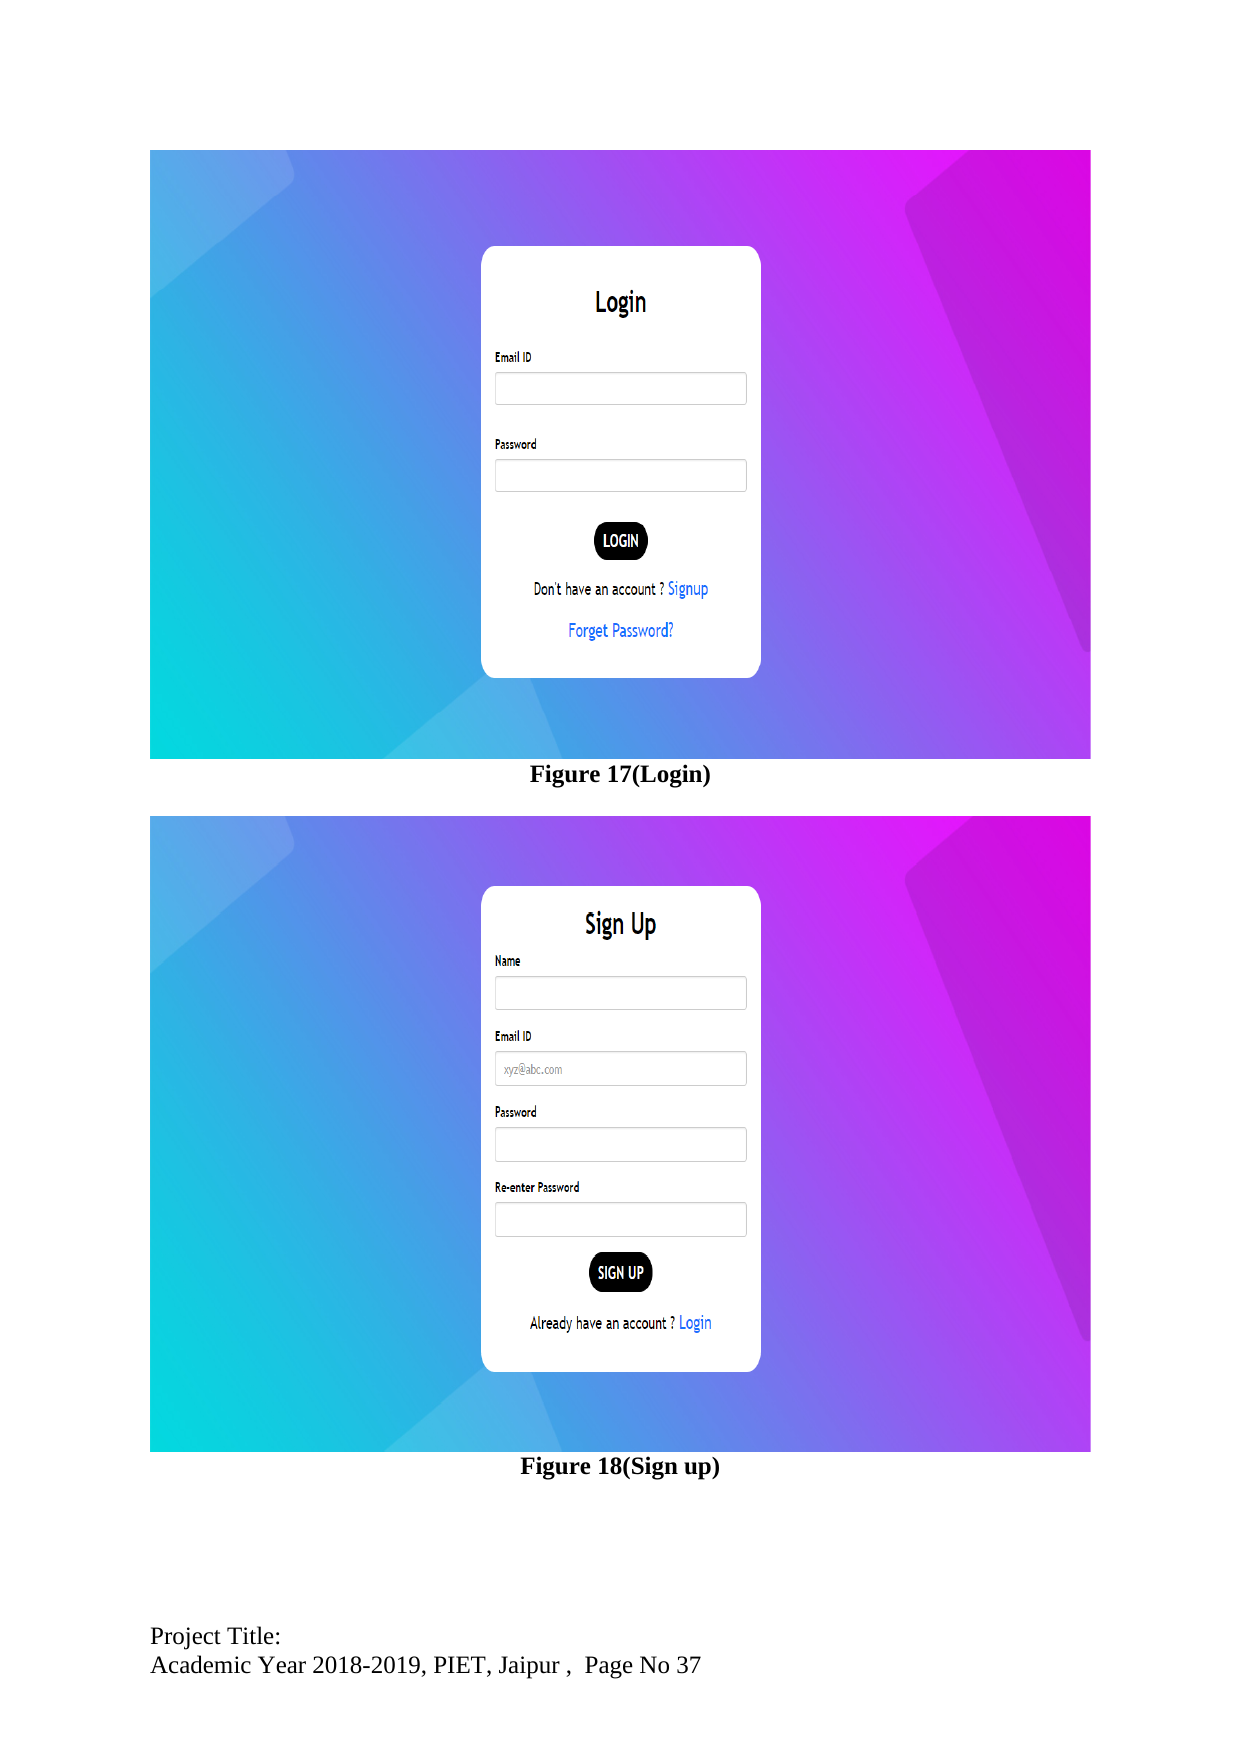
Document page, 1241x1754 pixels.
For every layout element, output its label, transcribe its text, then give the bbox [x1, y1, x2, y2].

text Figure 17(Login) [150, 759, 1090, 787]
text Figure 18(Sign up) [150, 1452, 1090, 1480]
picture [150, 816, 1091, 1452]
picture [150, 150, 1091, 759]
